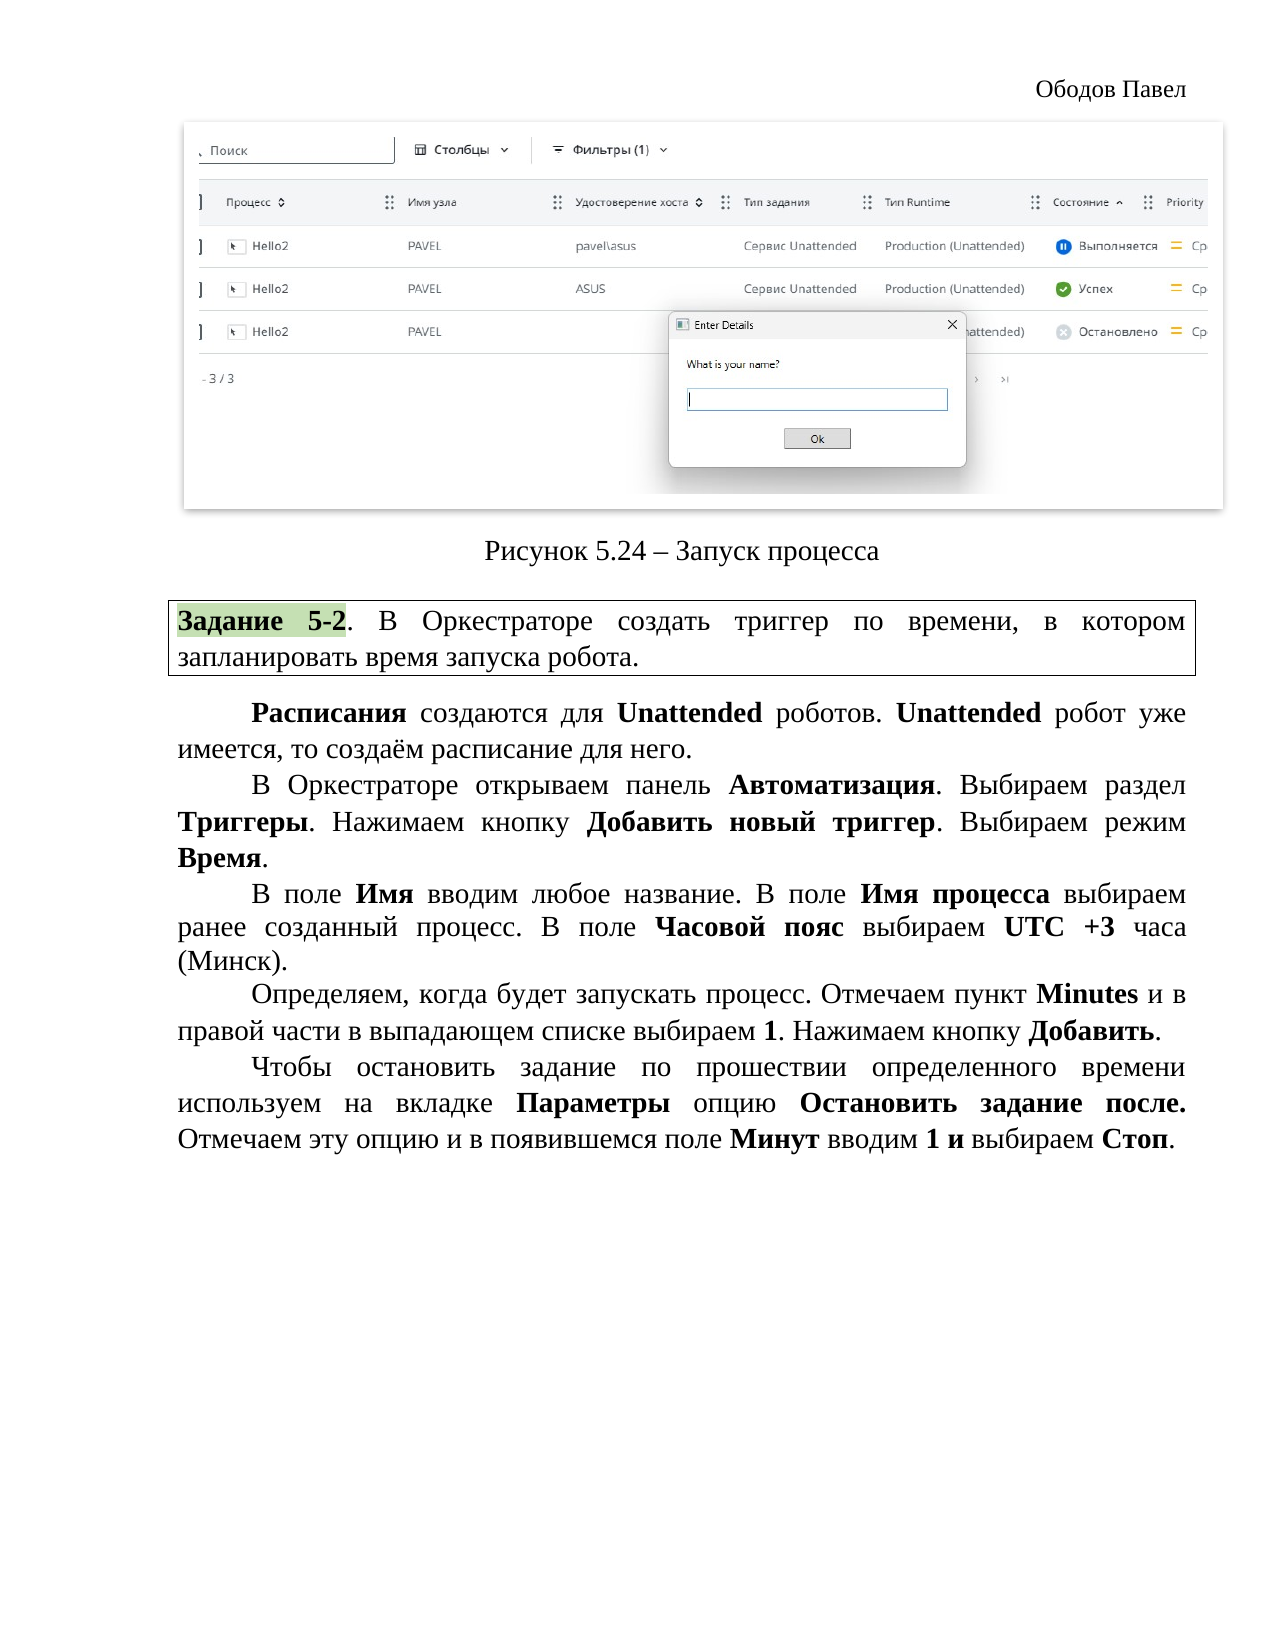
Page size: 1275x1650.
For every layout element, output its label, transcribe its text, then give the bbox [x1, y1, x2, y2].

text В Оркестраторе открываем панель Автоматизация. Выбираем раздел Триггеры. Нажимаем кнопку Добавить новый триггер. Выбираем режим Время. [177, 767, 1186, 873]
text Чтобы остановить задание по прошествии определенного времени используем на вкладке Параметры опцию Остановить задание после. Отмечаем эту опцию и в появившемся поле Минут вводим 1 и выбираем Стоп. [177, 1049, 1186, 1155]
text Задание 5-2. В Оркестраторе создать триггер по времени, в котором запланировать время запуска робота. [169, 601, 1195, 675]
picture [199, 137, 1208, 494]
text Расписания создаются для Unattended роботов. Unattended робот уже имеется, то создаём расписание для него. [177, 695, 1186, 765]
text Определяем, когда будет запускать процесс. Отмечаем пункт Minutes и в правой части в выпадающем списке выбираем 1. Нажимаем кнопку Добавить. [177, 977, 1186, 1046]
text Рисунок 5.24 – Запуск процесса [177, 533, 1186, 566]
text В поле Имя вводим любое название. В поле Имя процесса выбираем ранее созданный процесс. В поле Часовой пояс выбираем UTC +3 часа (Минск). [177, 876, 1186, 977]
